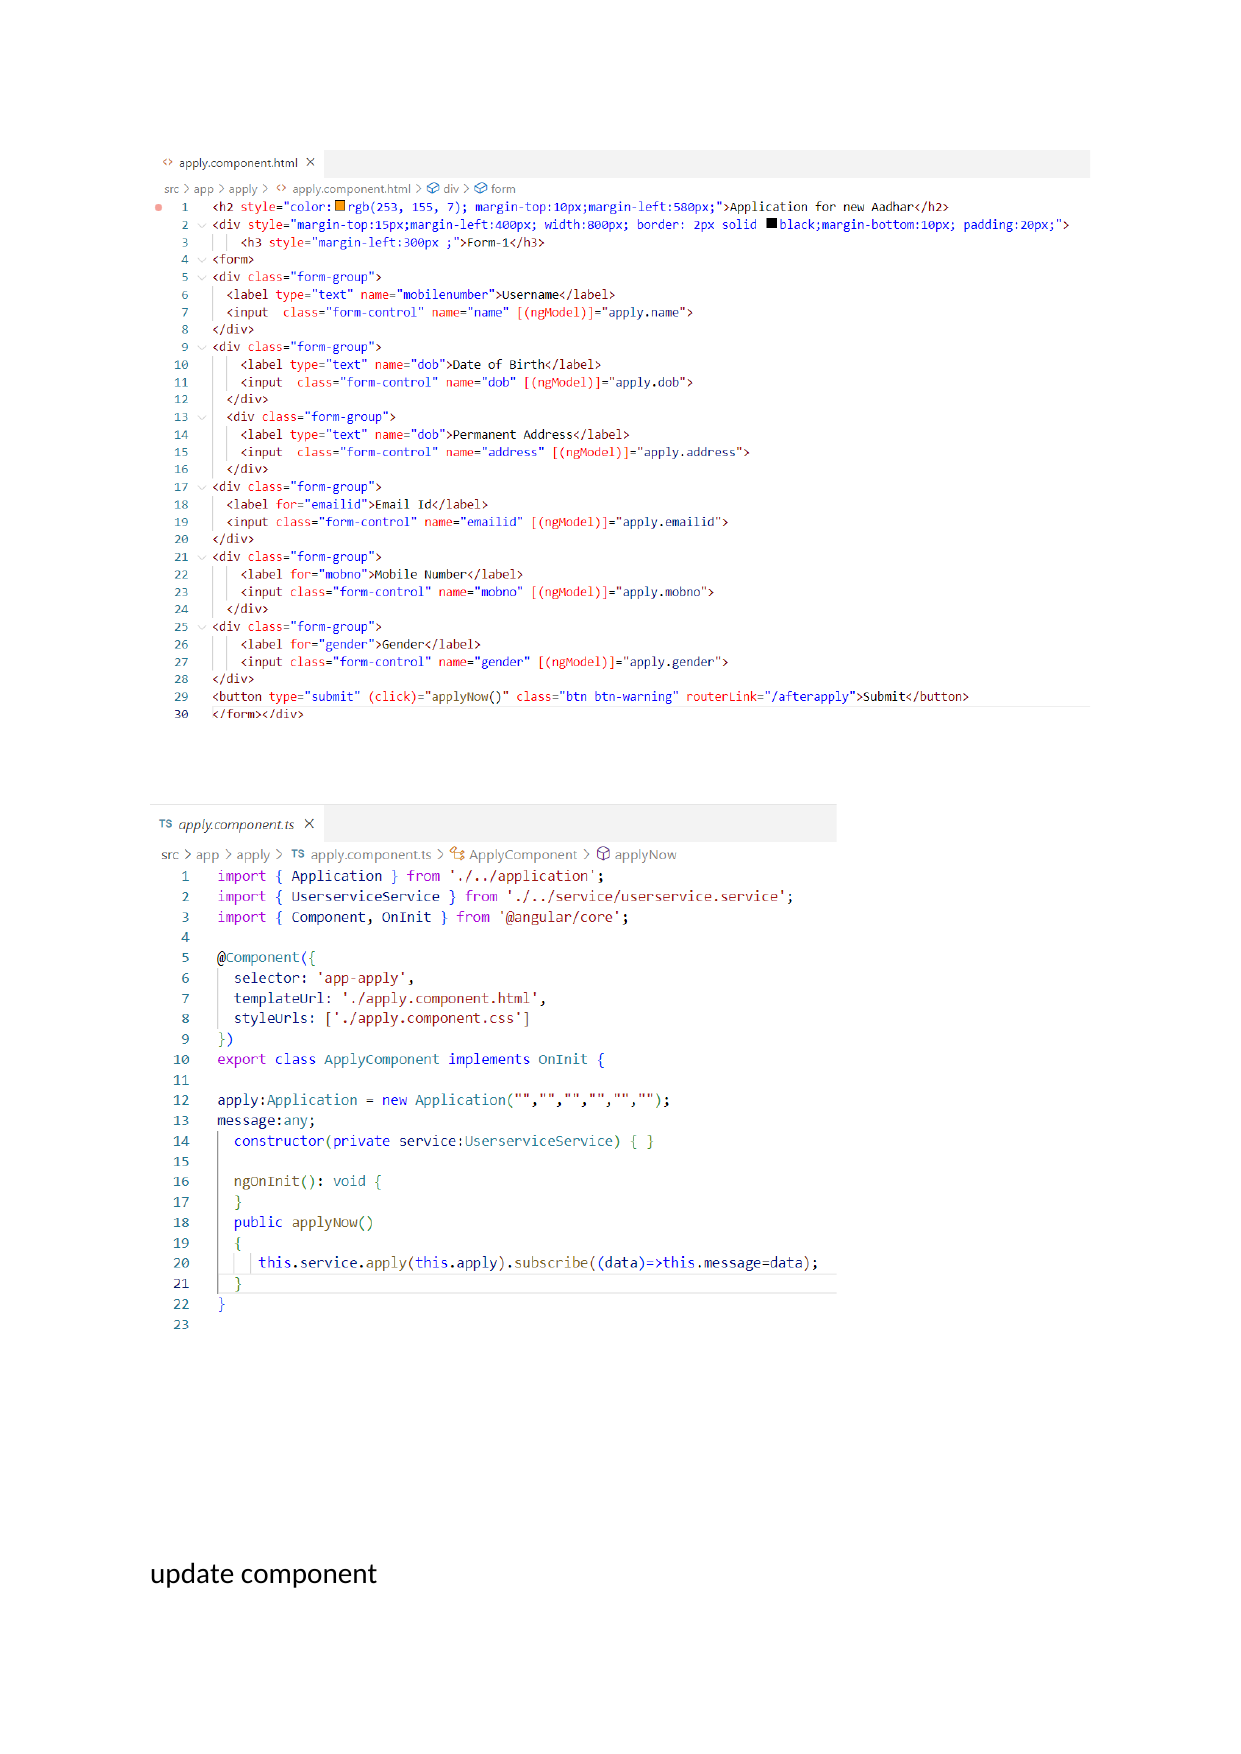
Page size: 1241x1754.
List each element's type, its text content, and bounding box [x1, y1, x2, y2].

picture [150, 804, 837, 1346]
text update component [150, 1556, 1090, 1591]
picture [150, 150, 1091, 718]
